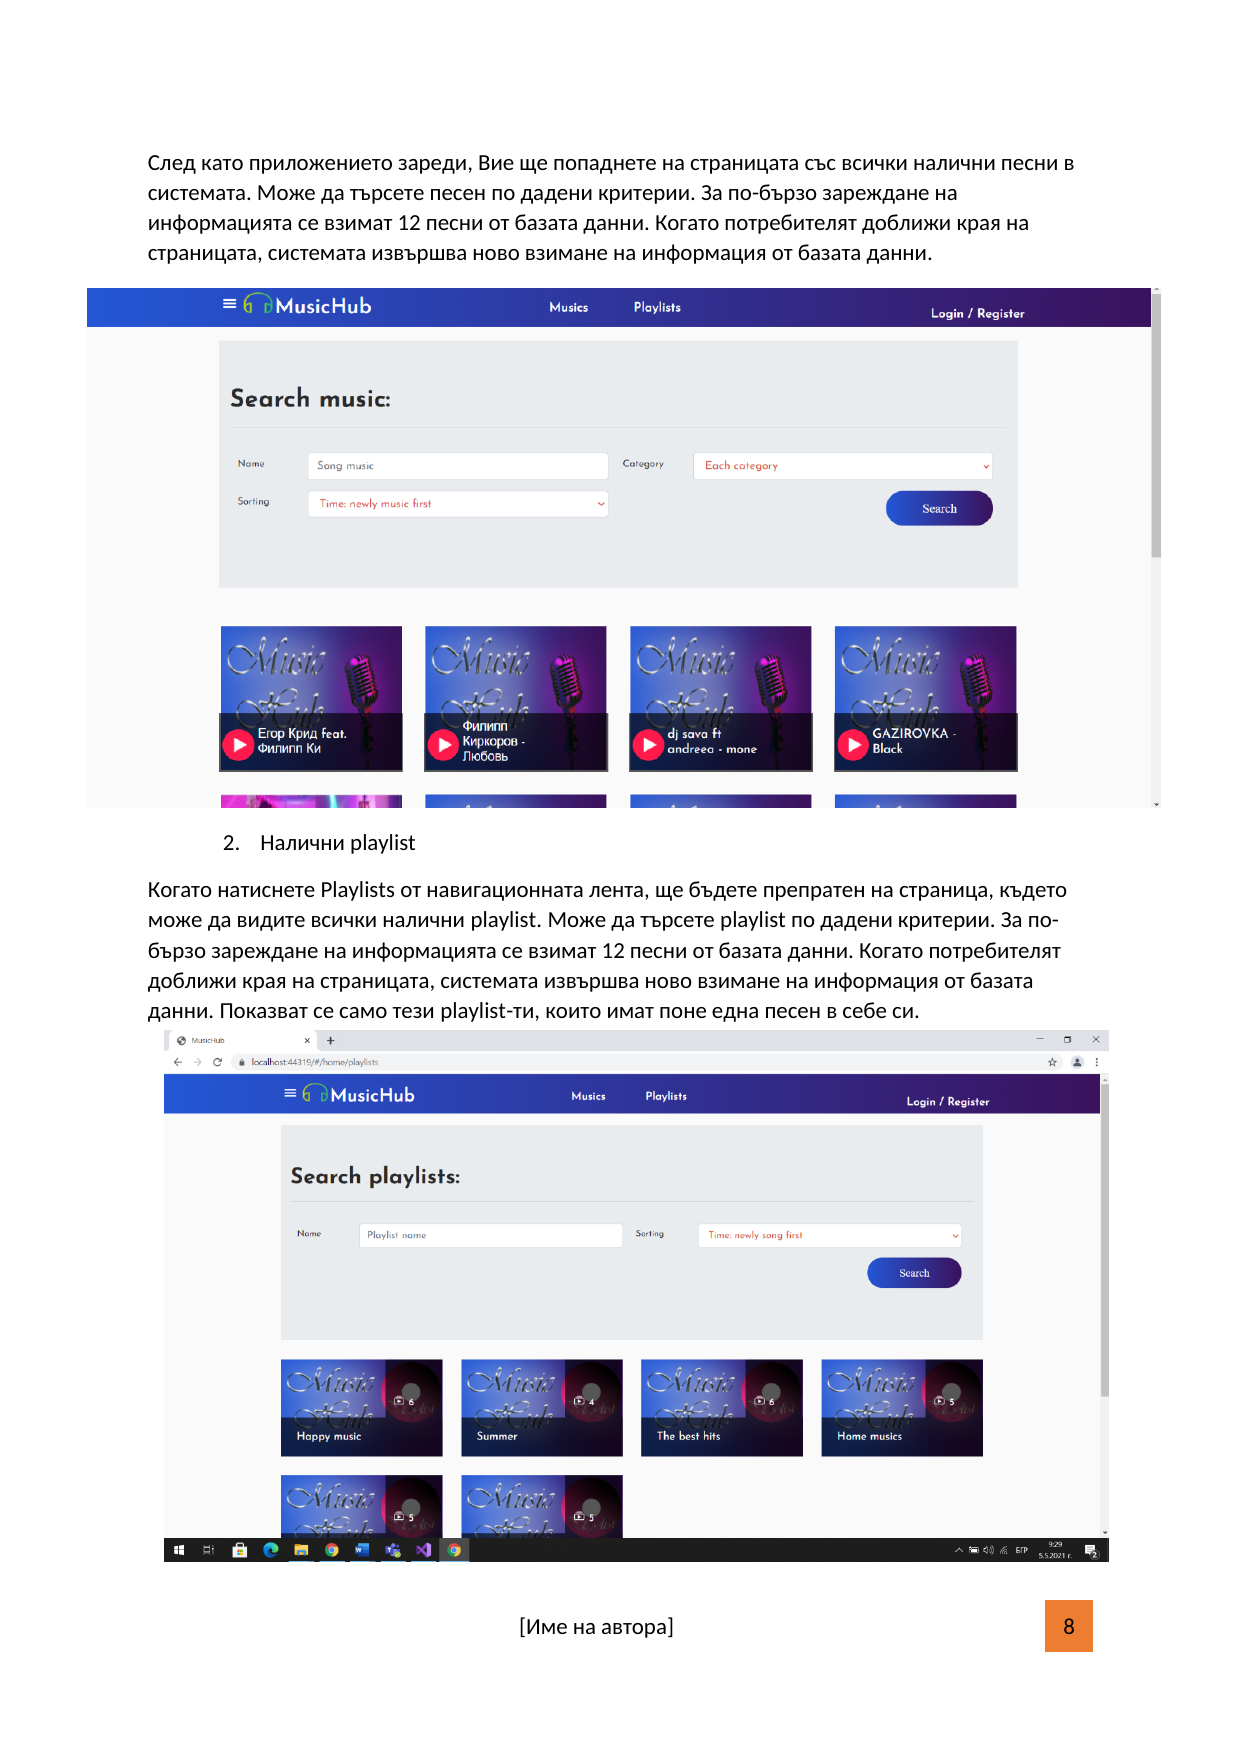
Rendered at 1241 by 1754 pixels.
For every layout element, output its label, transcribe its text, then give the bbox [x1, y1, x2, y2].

text След като приложението зареди, Вие ще попаднете на страницата със всички налични песни в системата. Може да търсете песен по дадени критерии. За по-бързо зареждане на информацията се взимат 12 песни от базата данни. Когато потребителят доближи края на страницата, системата извършва ново взимане на информация от базата данни. [148, 148, 1093, 266]
list Налични playlist [223, 808, 1093, 857]
picture [87, 288, 1162, 808]
picture [164, 1030, 1109, 1562]
text Когато натиснете Playlists от навигационната лента, ще бъдете препратен на страница, където може да видите всички налични playlist. Може да търсете playlist по дадени критерии. За по-бързо зареждане на информацията се взимат 12 песни от базата данни. Когато потребителят доближи края на страницата, системата извършва ново взимане на информация от базата данни. Показват се само тези playlist-ти, които имат поне една песен в себе си. [148, 875, 1093, 1024]
